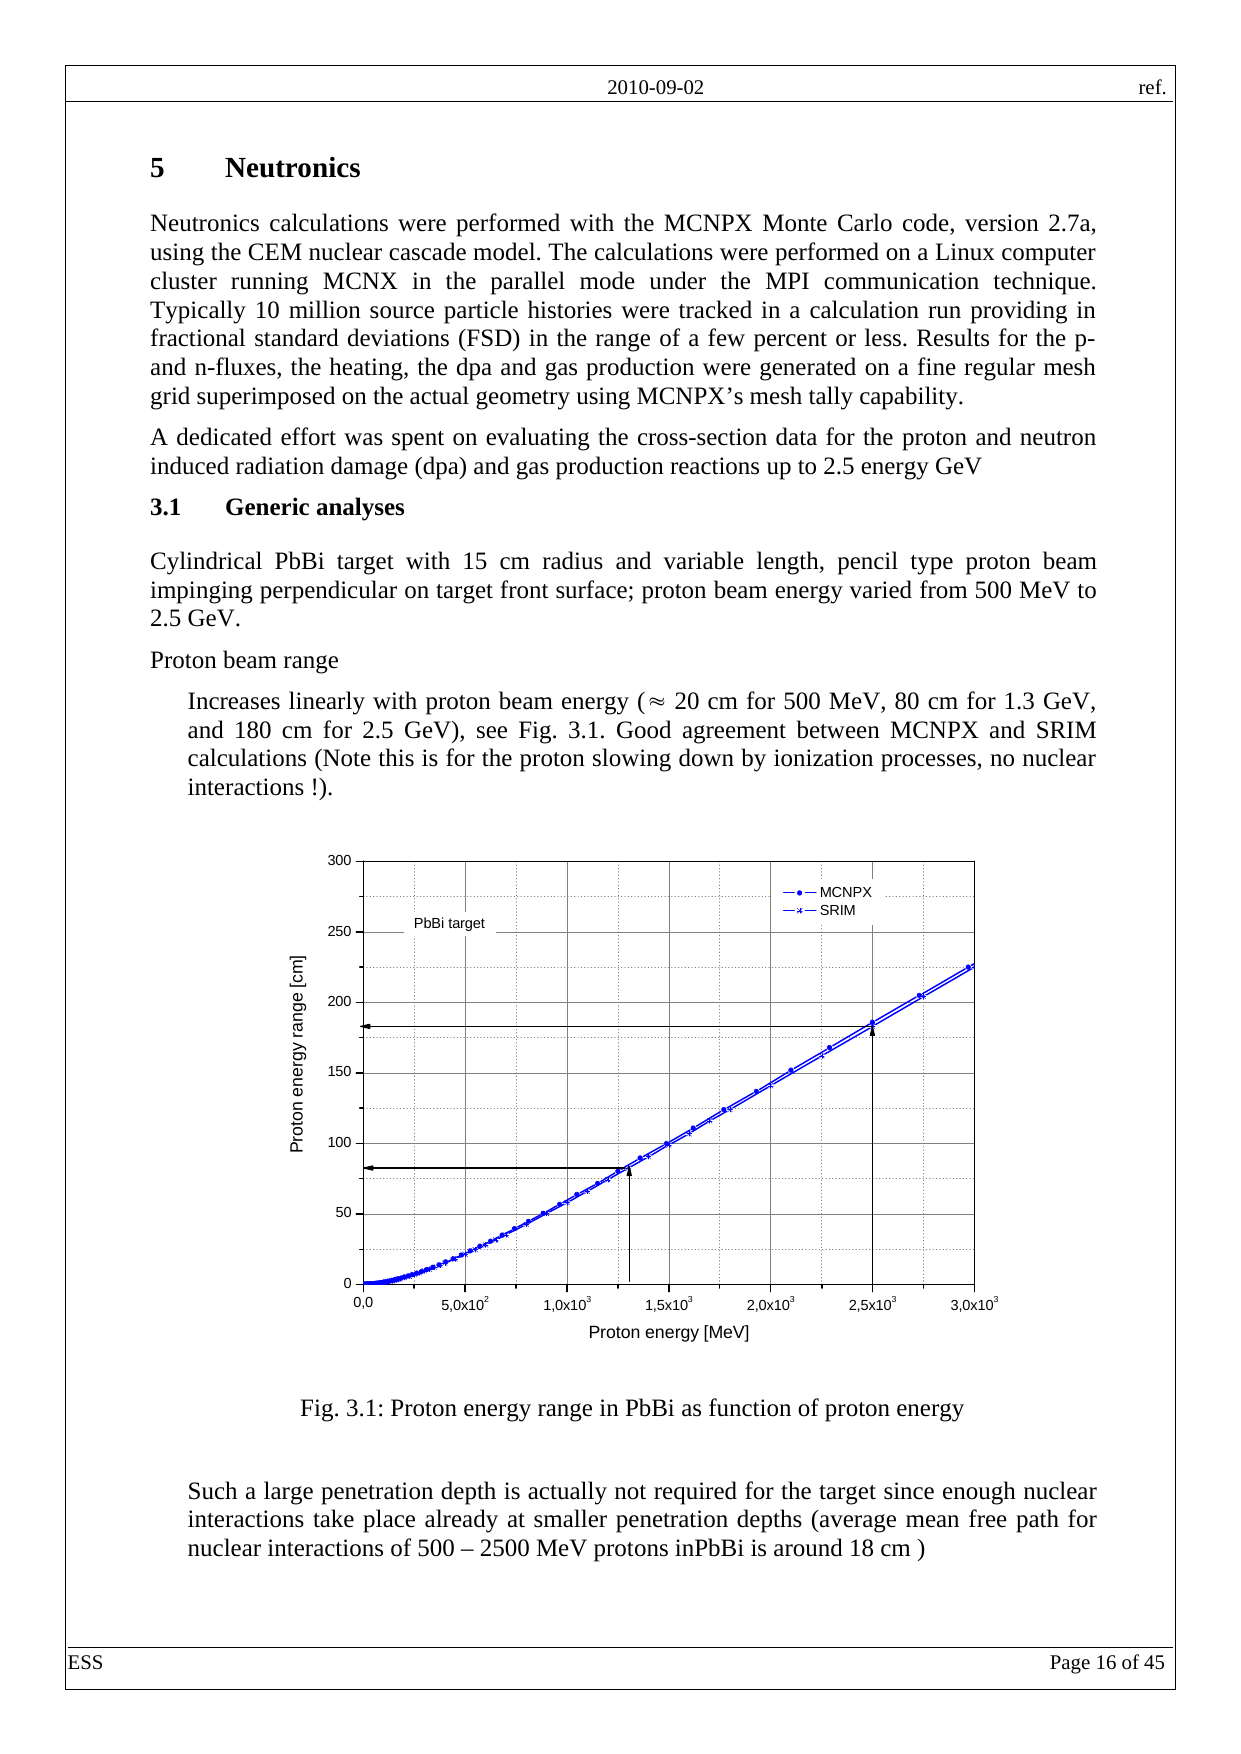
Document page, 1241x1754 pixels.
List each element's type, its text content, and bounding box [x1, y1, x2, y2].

text Neutronics calculations were performed with the MCNPX Monte Carlo code, version 2.7a, using the CEM nuclear cascade model. The calculations were performed on a Linux computer cluster running MCNX in the parallel mode under the MPI communication technique. Typically 10 million source particle histories were tracked in a calculation run providing in fractional standard deviations (FSD) in the range of a few percent or less. Results for the p- and n-fluxes, the heating, the dpa and gas production were generated on a fine regular mesh grid superimposed on the actual geometry using MCNPX’s mesh tally capability. [150, 208, 1098, 410]
text Increases linearly with proton beam energy ( 20 cm for 500 MeV, 80 cm for 1.3 GeV, and 180 cm for 2.5 GeV), see Fig. 3.1. Good agreement between MCNPX and SRIM calculations (Note this is for the proton slowing down by ionization processes, no nuclear interactions !). [187, 686, 1098, 801]
subtitle Generic analyses [150, 492, 1098, 521]
subtitle Neutronics [150, 150, 1098, 183]
text Such a large penetration depth is actually not required for the target since enough nuclear interactions take place already at smaller penetration depths (average mean free path for nuclear interactions of 500 – 2500 MeV protons inPbBi is around 18 cm ) [187, 1476, 1098, 1562]
text Cylindrical PbBi target with 15 cm radius and variable length, pencil type proton beam impinging perpendicular on target front surface; proton beam energy varied from 500 MeV to 2.5 GeV. [150, 546, 1098, 632]
text Fig. 3.1: Proton energy range in PbBi as function of proton energy [300, 1393, 1098, 1422]
text A dedicated effort was spent on evaluating the cross-section data for the proton and neutron induced radiation damage (dpa) and gas production reactions up to 2.5 energy GeV [150, 422, 1098, 480]
text Proton beam range [150, 645, 1098, 673]
